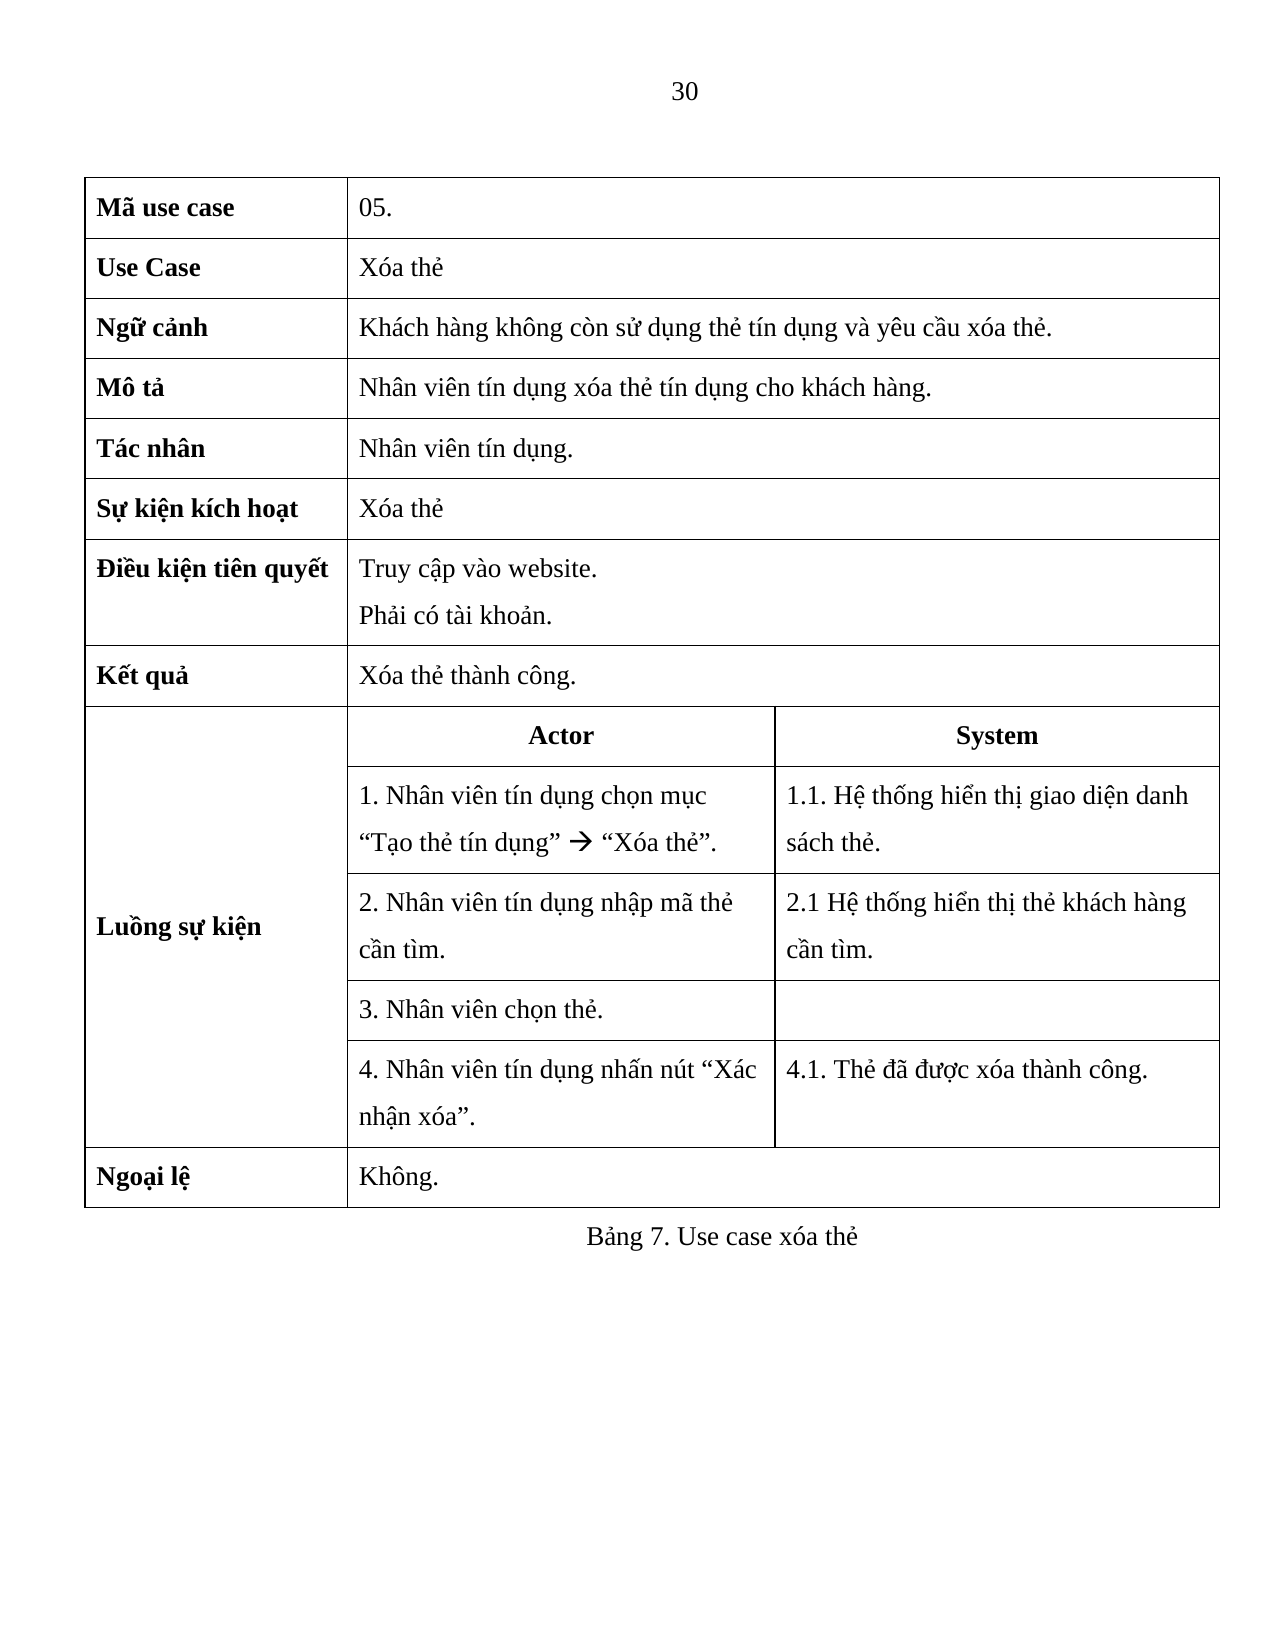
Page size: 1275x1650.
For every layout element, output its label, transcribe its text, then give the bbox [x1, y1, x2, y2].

table_cell Không. [348, 1148, 1219, 1207]
table_cell 2. Nhân viên tín dụng nhập mã thẻ cần tìm. [348, 874, 774, 980]
table_cell [776, 981, 1219, 1040]
table_cell 2.1 Hệ thống hiển thị thẻ khách hàng cần tìm. [776, 874, 1219, 980]
table_cell Sự kiện kích hoạt [86, 479, 347, 538]
table_cell 4. Nhân viên tín dụng nhấn nút “Xác nhận xóa”. [348, 1041, 774, 1147]
table_cell 4.1. Thẻ đã được xóa thành công. [776, 1041, 1219, 1147]
table_cell Xóa thẻ thành công. [348, 646, 1219, 706]
table_cell Xóa thẻ [348, 479, 1219, 538]
table_cell Khách hàng không còn sử dụng thẻ tín dụng và yêu cầu xóa thẻ. [348, 299, 1219, 358]
table_cell Nhân viên tín dụng. [348, 419, 1219, 478]
table_cell Mô tả [86, 359, 347, 418]
table_cell Use Case [86, 239, 347, 298]
table_cell Luồng sự kiện [86, 707, 347, 1147]
table_cell System [776, 707, 1219, 766]
table_cell Actor [348, 707, 774, 766]
table_cell Ngoại lệ [86, 1148, 347, 1207]
table_cell Ngữ cảnh [86, 299, 347, 358]
table_cell Nhân viên tín dụng xóa thẻ tín dụng cho khách hàng. [348, 359, 1219, 418]
table_header Mã use case [86, 178, 347, 237]
table_cell 1.1. Hệ thống hiển thị giao diện danh sách thẻ. [776, 767, 1219, 873]
table_cell Xóa thẻ [348, 239, 1219, 298]
text Bảng 7. Use case xóa thẻ [207, 1221, 1162, 1252]
table_cell Kết quả [86, 646, 347, 706]
table_cell Tác nhân [86, 419, 347, 478]
table_cell Điều kiện tiên quyết [86, 540, 347, 645]
table_cell 1. Nhân viên tín dụng chọn mục “Tạo thẻ tín dụng” “Xóa thẻ”. [348, 767, 774, 873]
table_cell 3. Nhân viên chọn thẻ. [348, 981, 774, 1040]
table_header 05. [348, 178, 1219, 237]
table_cell Truy cập vào website. Phải có tài khoản. [348, 540, 1219, 645]
